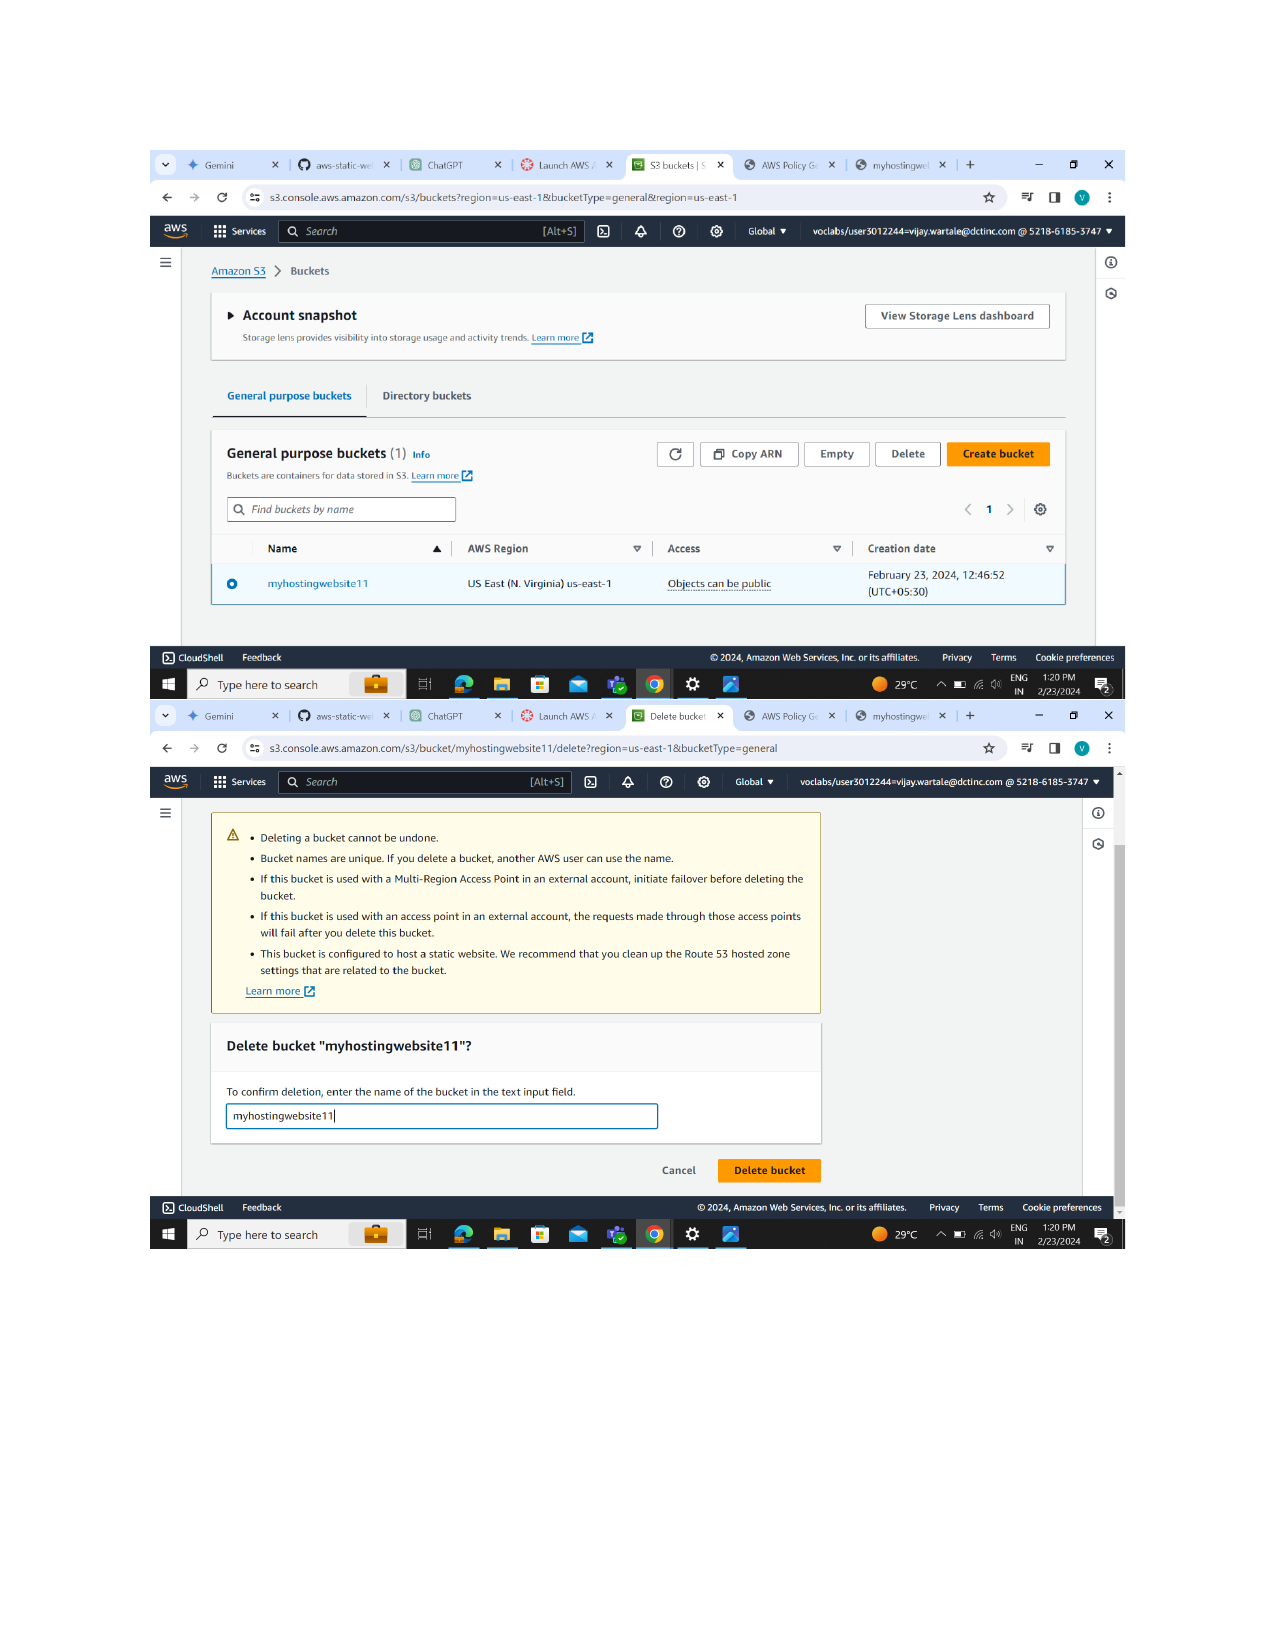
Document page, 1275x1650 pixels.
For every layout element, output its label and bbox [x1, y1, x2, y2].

picture [150, 150, 1125, 699]
picture [150, 700, 1125, 1249]
